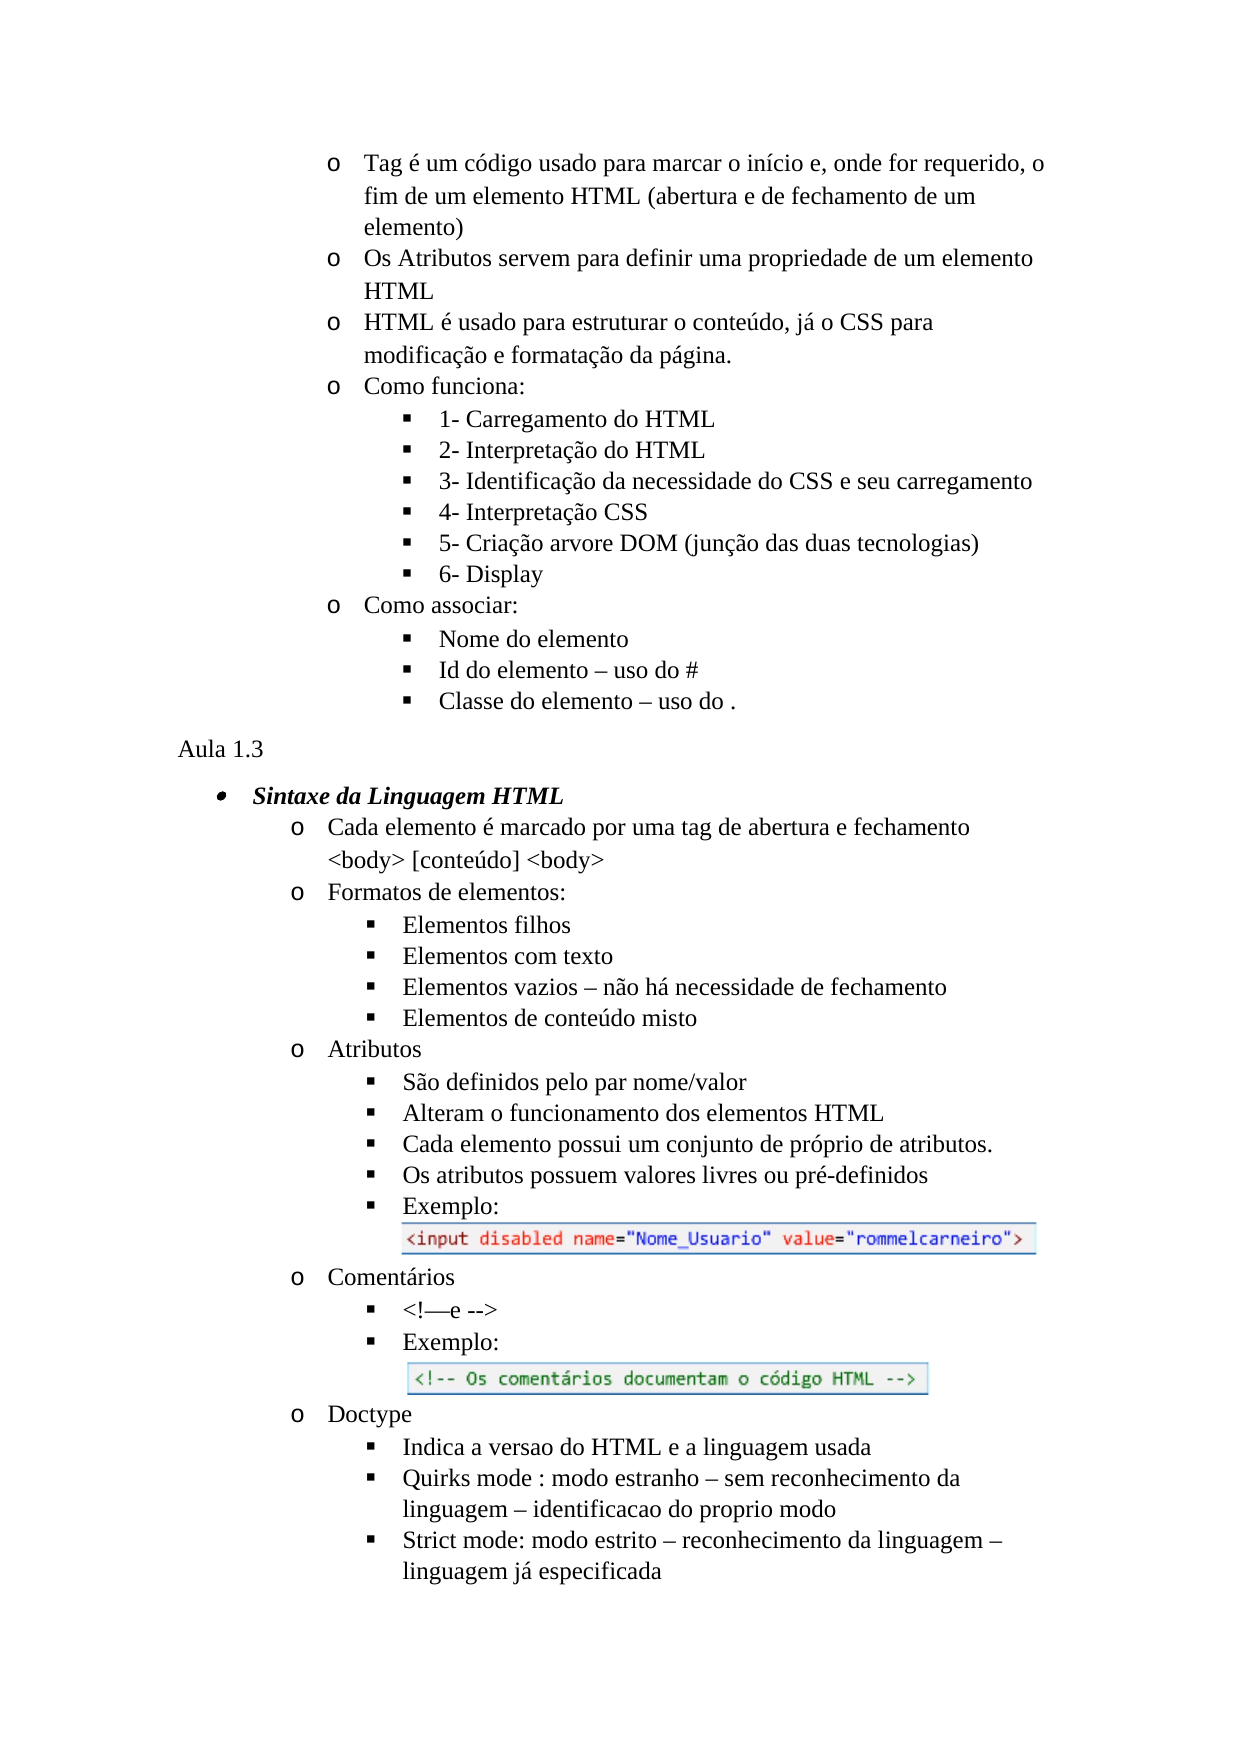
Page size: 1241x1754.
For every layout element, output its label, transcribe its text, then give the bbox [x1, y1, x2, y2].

list Alteram o funcionamento dos elementos HTML [365, 1098, 1063, 1127]
list 3- Identificação da necessidade do CSS e seu carregamento [401, 466, 1063, 495]
list Elementos de conteúdo misto [365, 1003, 1063, 1032]
list Classe do elemento – uso do . [401, 686, 1063, 715]
list Quirks mode : modo estranho – sem reconhecimento da linguagem – identificacao do proprio modo [365, 1463, 1063, 1523]
list Indica a versao do HTML e a linguagem usada [365, 1432, 1063, 1461]
list HTML é usado para estruturar o conteúdo, já o CSS para modificação e formatação da página. [326, 307, 1063, 369]
list Elementos vazios – não há necessidade de fechamento [365, 972, 1063, 1001]
list Elementos filhos [365, 910, 1063, 939]
list Como funciona: [326, 371, 1063, 402]
list Elementos com texto [365, 941, 1063, 970]
list Formatos de elementos: [290, 877, 1063, 907]
list 1- Carregamento do HTML [401, 404, 1063, 433]
list Atributos [290, 1034, 1063, 1065]
list 6- Display [401, 559, 1063, 588]
list 4- Interpretação CSS [401, 497, 1063, 526]
text Aula 1.3 [177, 734, 1063, 762]
list 2- Interpretação do HTML [401, 435, 1063, 464]
list <body> [conteúdo] <body> [327, 846, 1063, 874]
list Nome do elemento [401, 624, 1063, 653]
list Exemplo: [365, 1191, 1063, 1220]
list São definidos pelo par nome/valor [365, 1067, 1063, 1096]
picture [401, 1221, 1038, 1258]
list Strict mode: modo estrito – reconhecimento da linguagem – linguagem já especificada [365, 1525, 1063, 1585]
list Id do elemento – uso do # [401, 655, 1063, 684]
list Os Atributos servem para definir uma propriedade de um elemento HTML [326, 243, 1063, 305]
list Exemplo: [365, 1327, 1063, 1355]
list <!—e --> [365, 1296, 1063, 1324]
picture [406, 1361, 938, 1395]
list Cada elemento possui um conjunto de próprio de atributos. [365, 1129, 1063, 1158]
list Como associar: [326, 591, 1063, 621]
list Os atributos possuem valores livres ou pré-definidos [365, 1160, 1063, 1189]
list Cada elemento é marcado por uma tag de abertura e fechamento [290, 812, 1063, 843]
list Tag é um código usado para marcar o início e, onde for requerido, o fim de um elemento HTML (abertura e de fechamento de um elemento) [326, 148, 1063, 241]
list 5- Criação arvore DOM (junção das duas tecnologias) [401, 528, 1063, 557]
list Sintaxe da Linguagem HTML [215, 781, 1063, 810]
